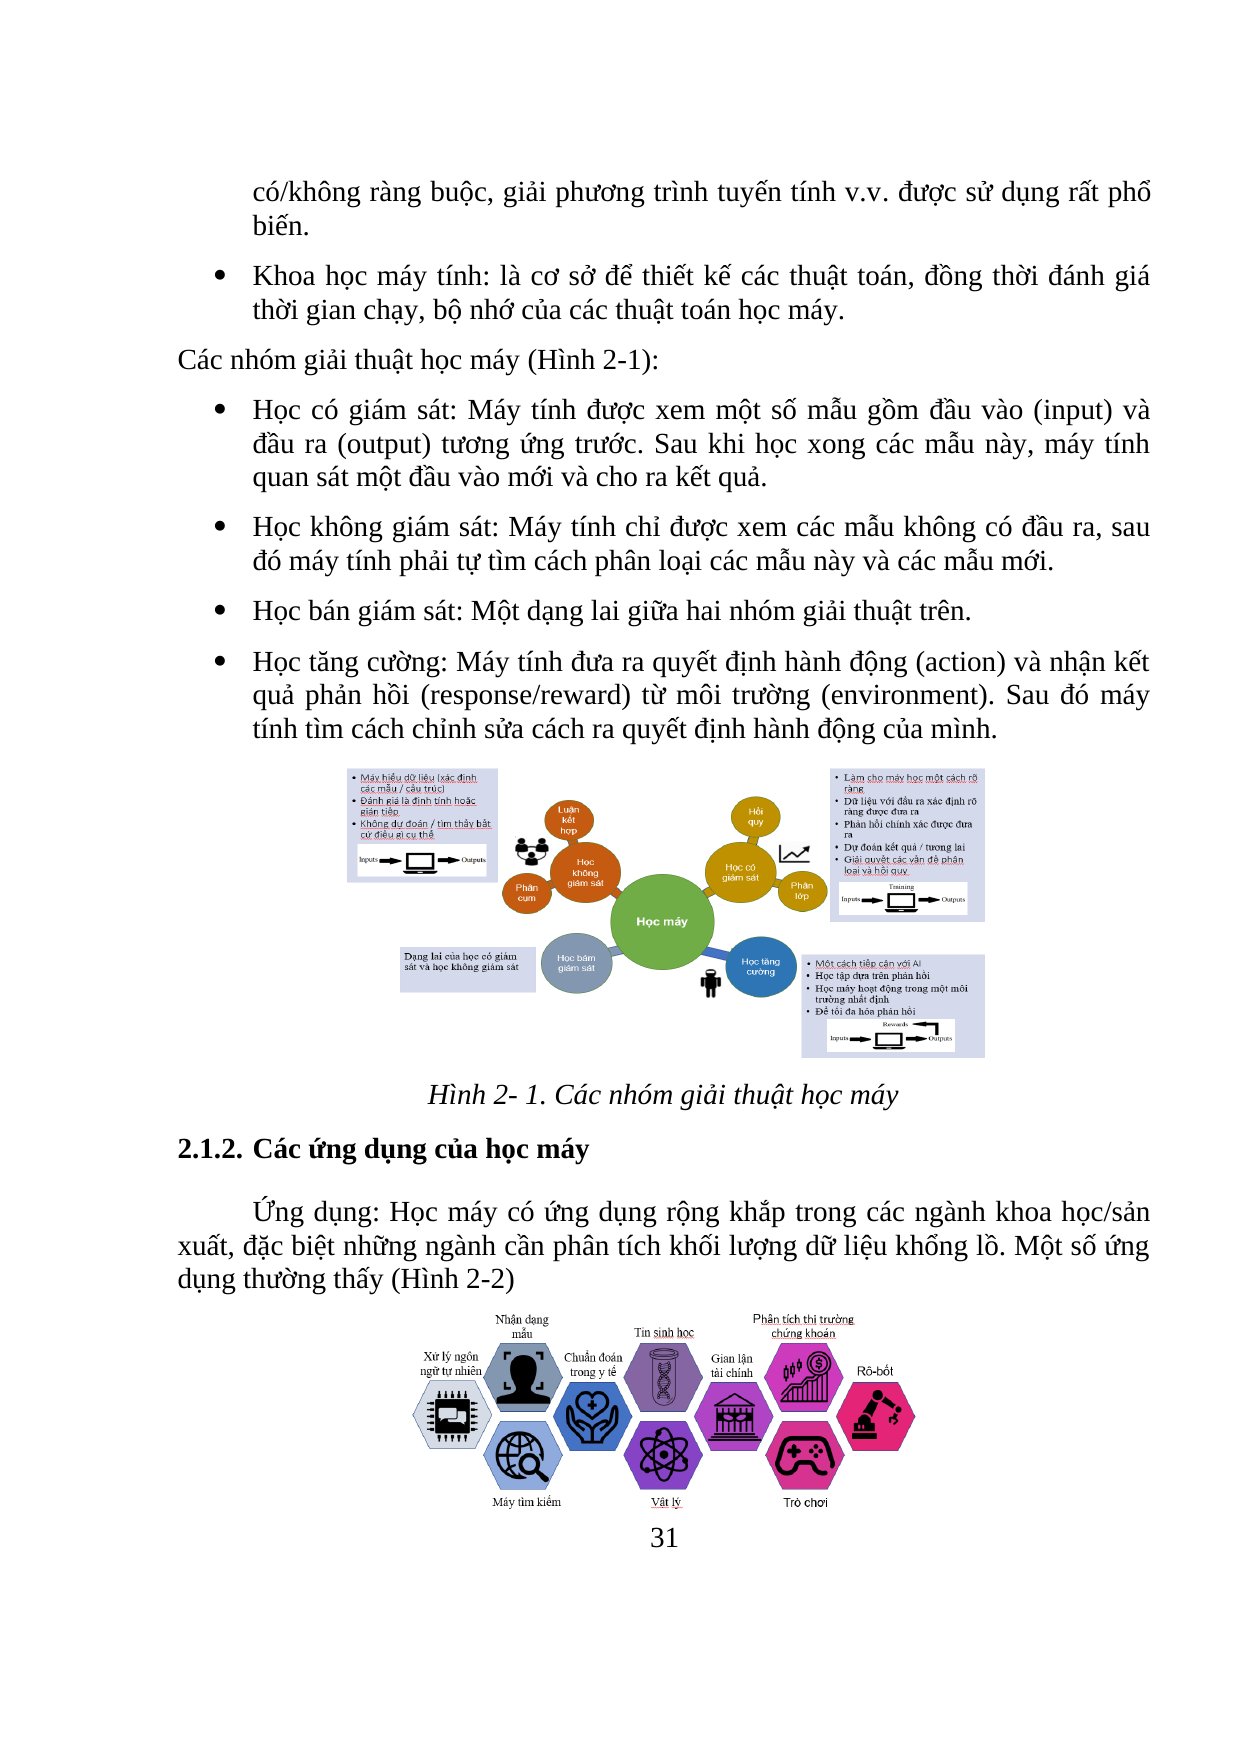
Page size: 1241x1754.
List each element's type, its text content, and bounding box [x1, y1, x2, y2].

list Học có giám sát: Máy tính được xem một số mẫu gồm đầu vào (input) và đầu ra (output) tương ứng trước. Sau khi học xong các mẫu này, máy tính quan sát một đầu vào mới và cho ra kết quả. [215, 392, 1152, 493]
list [215, 174, 1152, 241]
list Khoa học máy tính: là cơ sở để thiết kế các thuật toán, đồng thời đánh giá thời gian chạy, bộ nhớ của các thuật toán học máy. [215, 258, 1152, 325]
list Học tăng cường: Máy tính đưa ra quyết định hành động (action) và nhận kết quả phản hồi (response/reward) từ môi trường (environment). Sau đó máy tính tìm cách chỉnh sửa cách ra quyết định hành động của mình. [215, 644, 1152, 744]
text Ứng dụng: Học máy có ứng dụng rộng khắp trong các ngành khoa học/sản xuất, đặc biệt những ngành cần phân tích khối lượng dữ liệu khổng lồ. Một số ứng dụng thường thấy (Hình 2-2) [177, 1194, 1152, 1295]
picture [409, 1311, 919, 1516]
picture [338, 761, 991, 1061]
text Hình 2- 1. Các nhóm giải thuật học máy [177, 1077, 1152, 1111]
list Học không giám sát: Máy tính chỉ được xem các mẫu không có đầu ra, sau đó máy tính phải tự tìm cách phân loại các mẫu này và các mẫu mới. [215, 509, 1152, 577]
subtitle Các ứng dụng của học máy [177, 1132, 1152, 1165]
list Học bán giám sát: Một dạng lai giữa hai nhóm giải thuật trên. [215, 593, 1152, 627]
text Các nhóm giải thuật học máy (Hình 2-1): [177, 342, 1152, 376]
